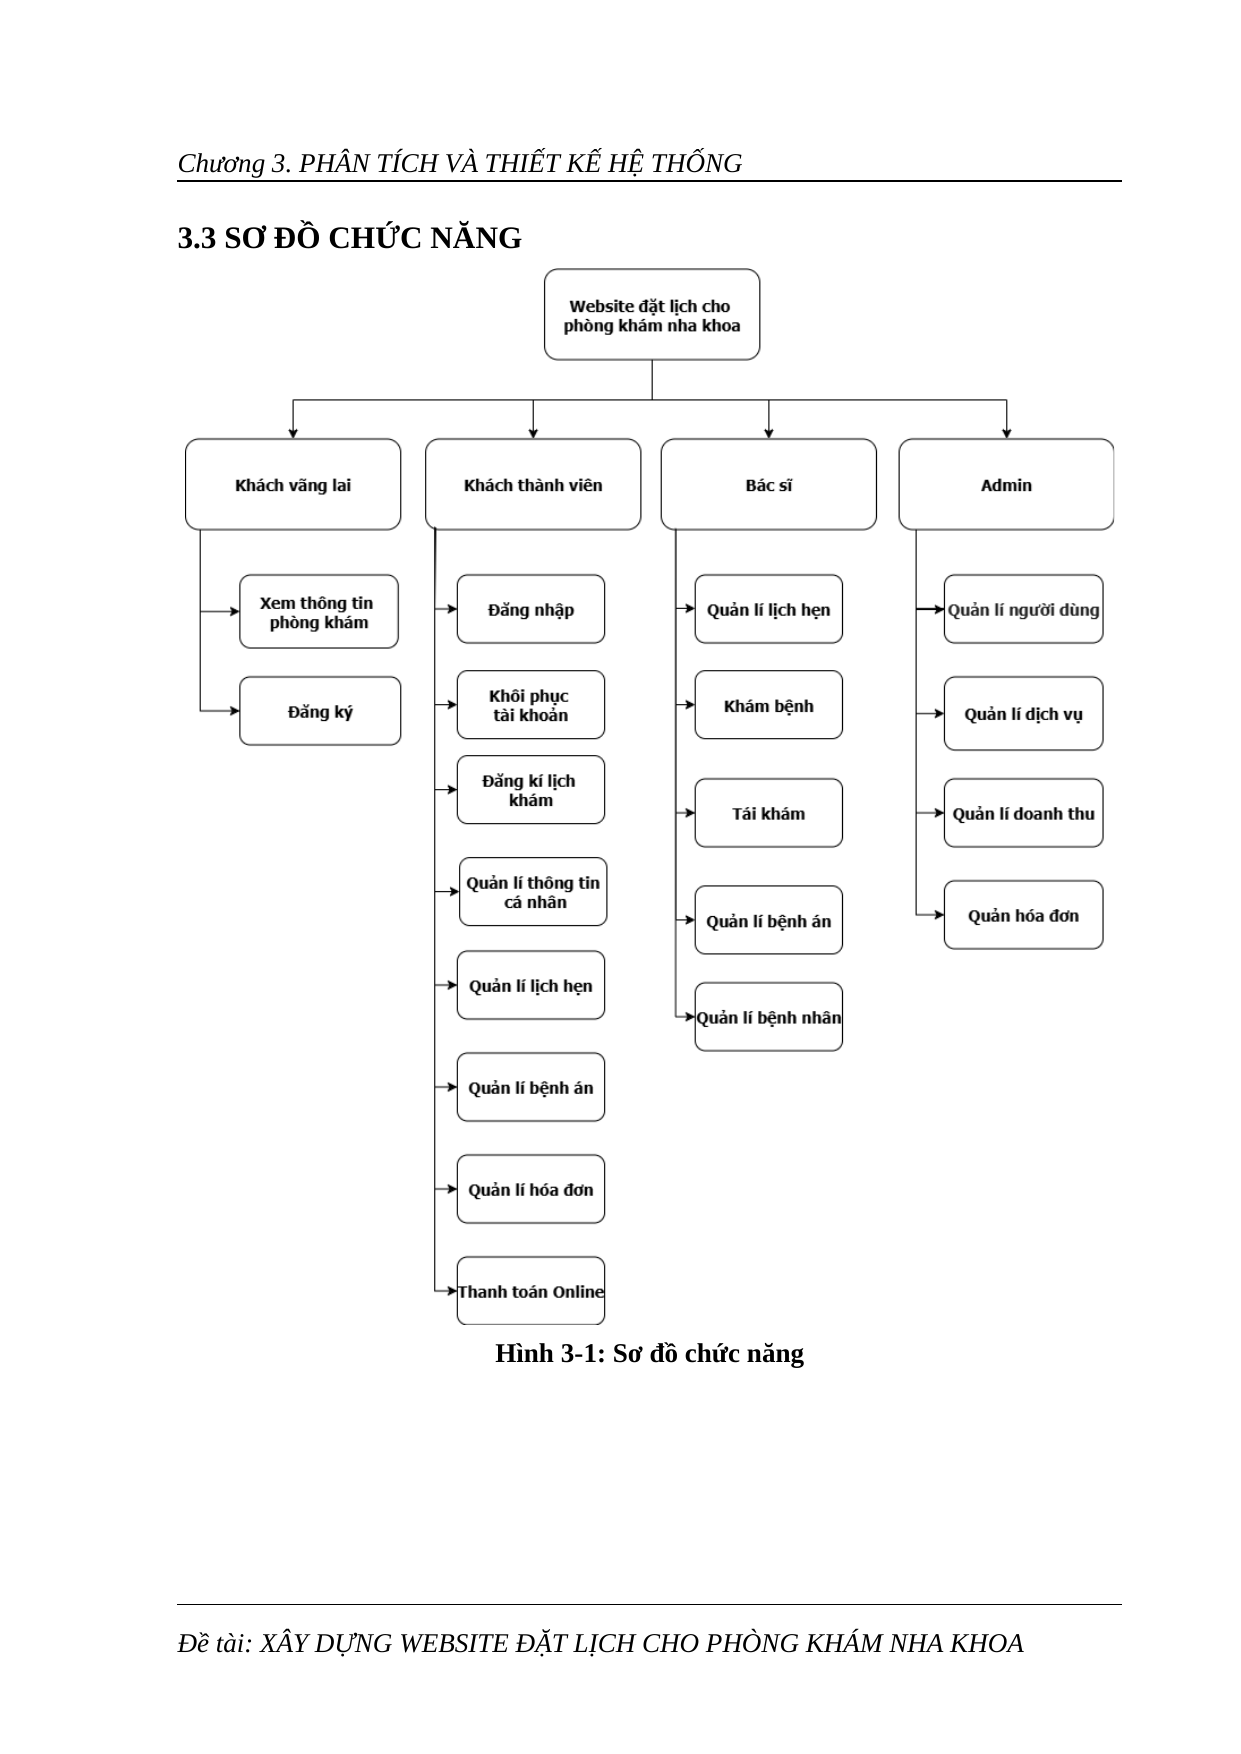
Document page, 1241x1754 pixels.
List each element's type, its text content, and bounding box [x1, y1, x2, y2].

text 3.3 SƠ ĐỒ CHỨC NĂNG [177, 220, 1122, 256]
picture [185, 268, 1115, 1325]
